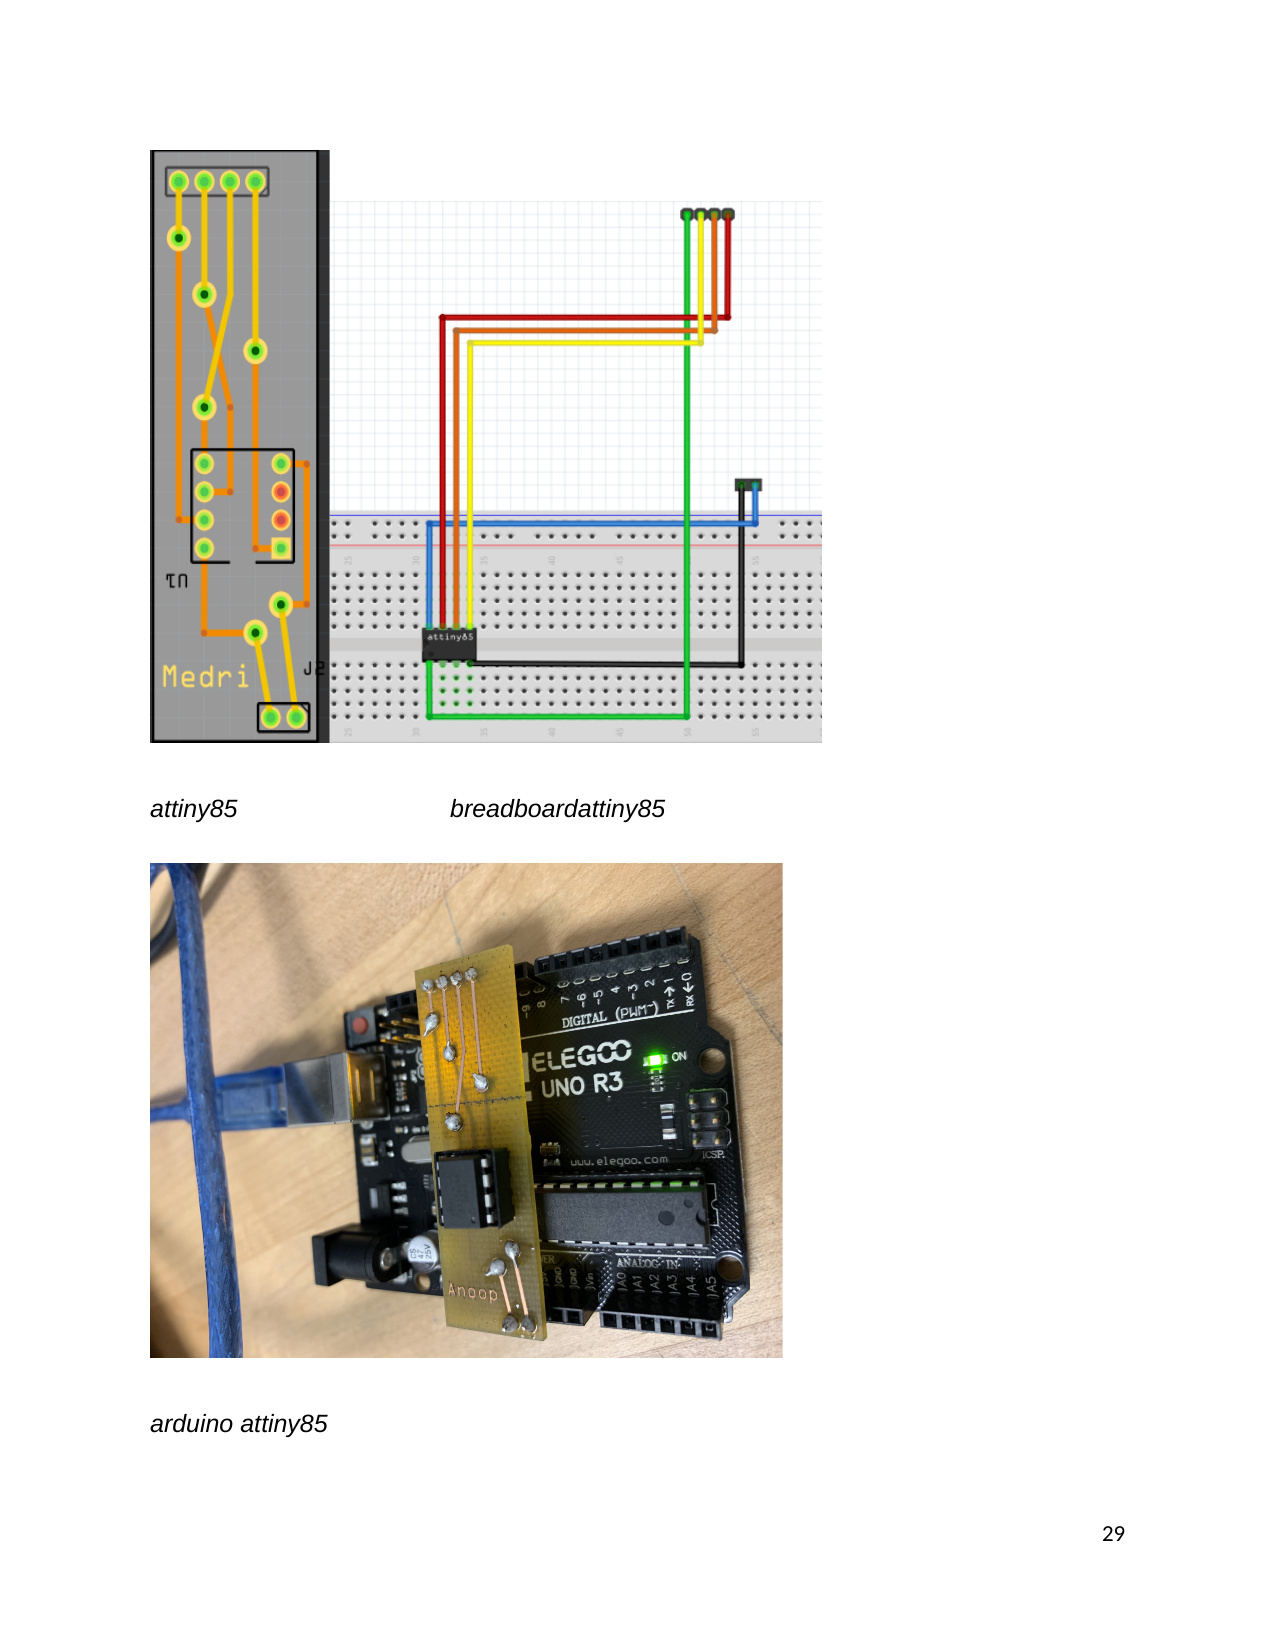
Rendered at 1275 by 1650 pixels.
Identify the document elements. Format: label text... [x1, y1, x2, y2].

text arduino attiny85 [150, 1409, 1125, 1437]
picture [150, 150, 822, 743]
picture [150, 863, 783, 1358]
text attiny85 breadboardattiny85 [150, 793, 1125, 822]
